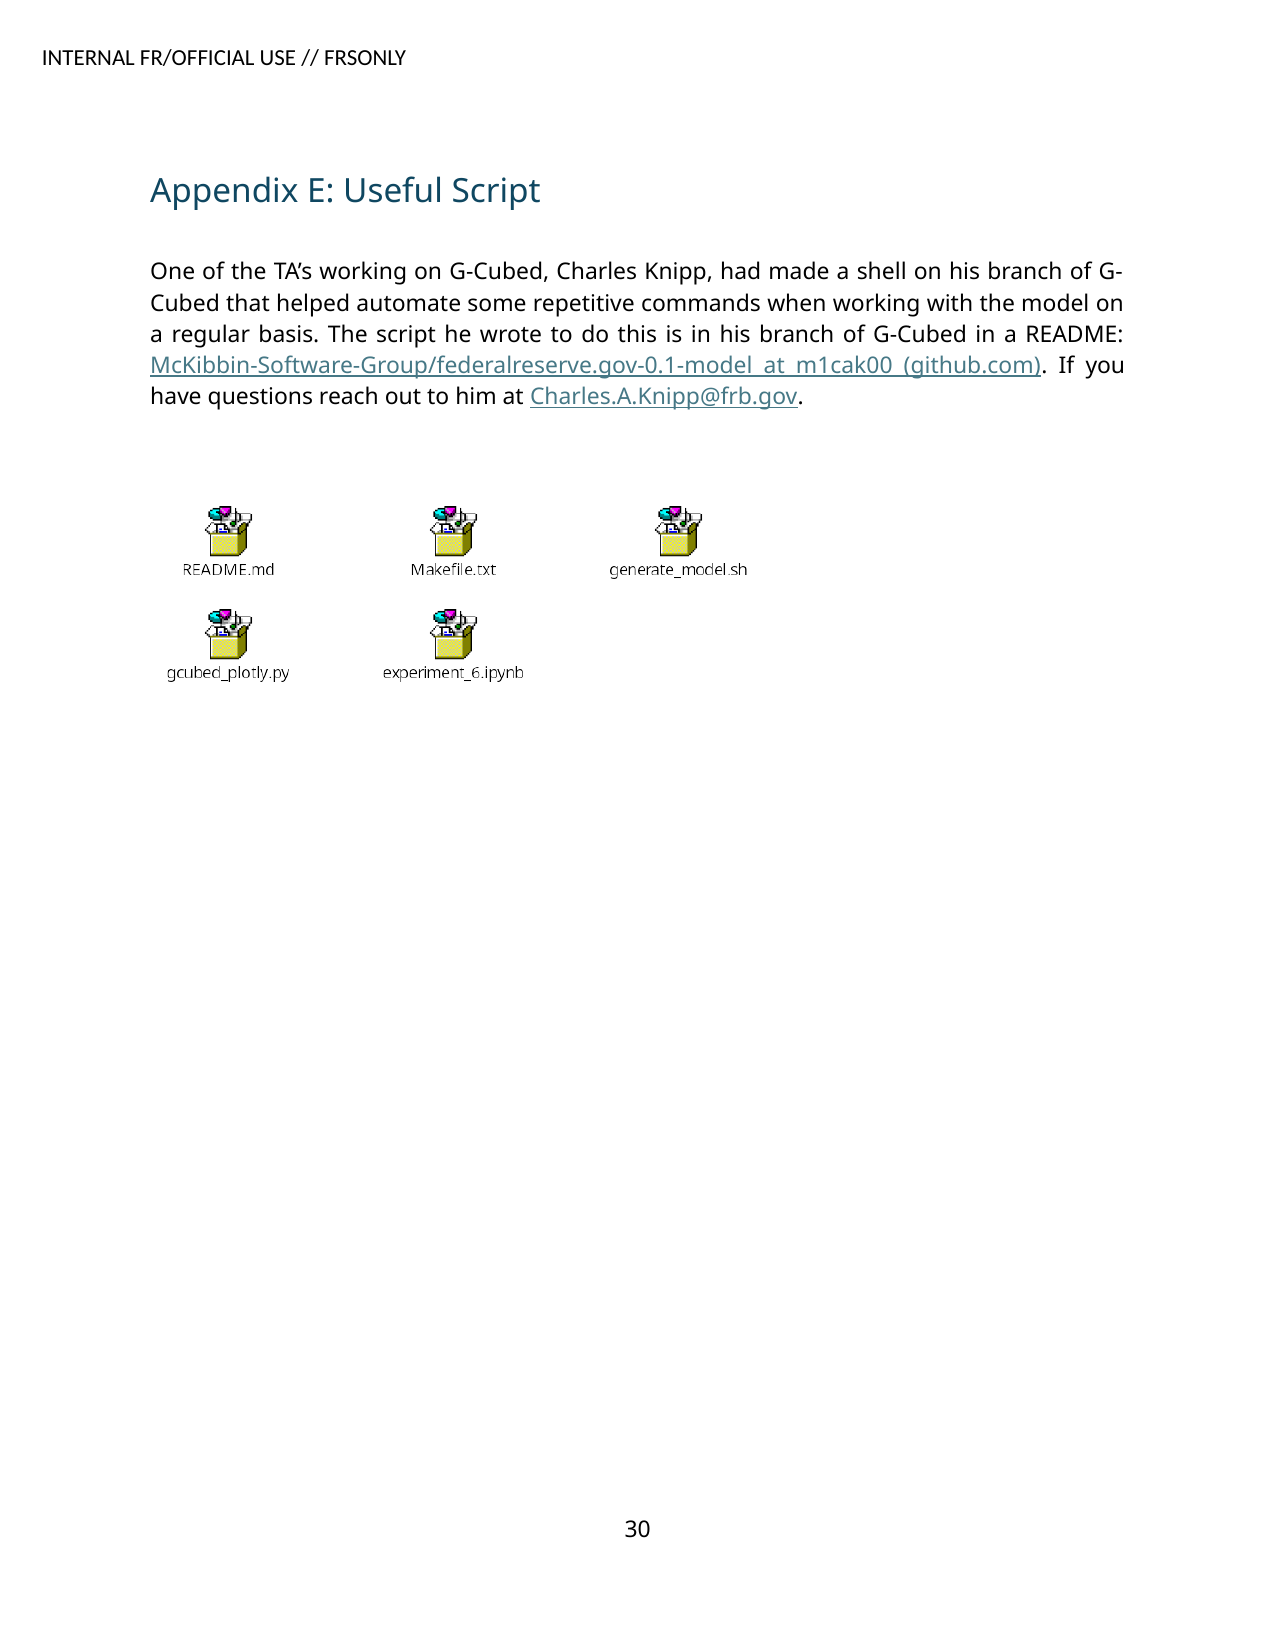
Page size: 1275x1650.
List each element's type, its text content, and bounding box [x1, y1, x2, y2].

subtitle Appendix E: Useful Script [150, 167, 1125, 212]
text One of the TA’s working on G-Cubed, Charles Knipp, had made a shell on his branch of G-Cubed that helped automate some repetitive commands when working with the model on a regular basis. The script he wrote to do this is in his branch of G-Cubed in a README: McKibbin-Software-Group/federalreserve.gov-0.1-model at m1cak00 (github.com). If you have questions reach out to him at Charles.A.Knipp@frb.gov. [150, 255, 1125, 411]
